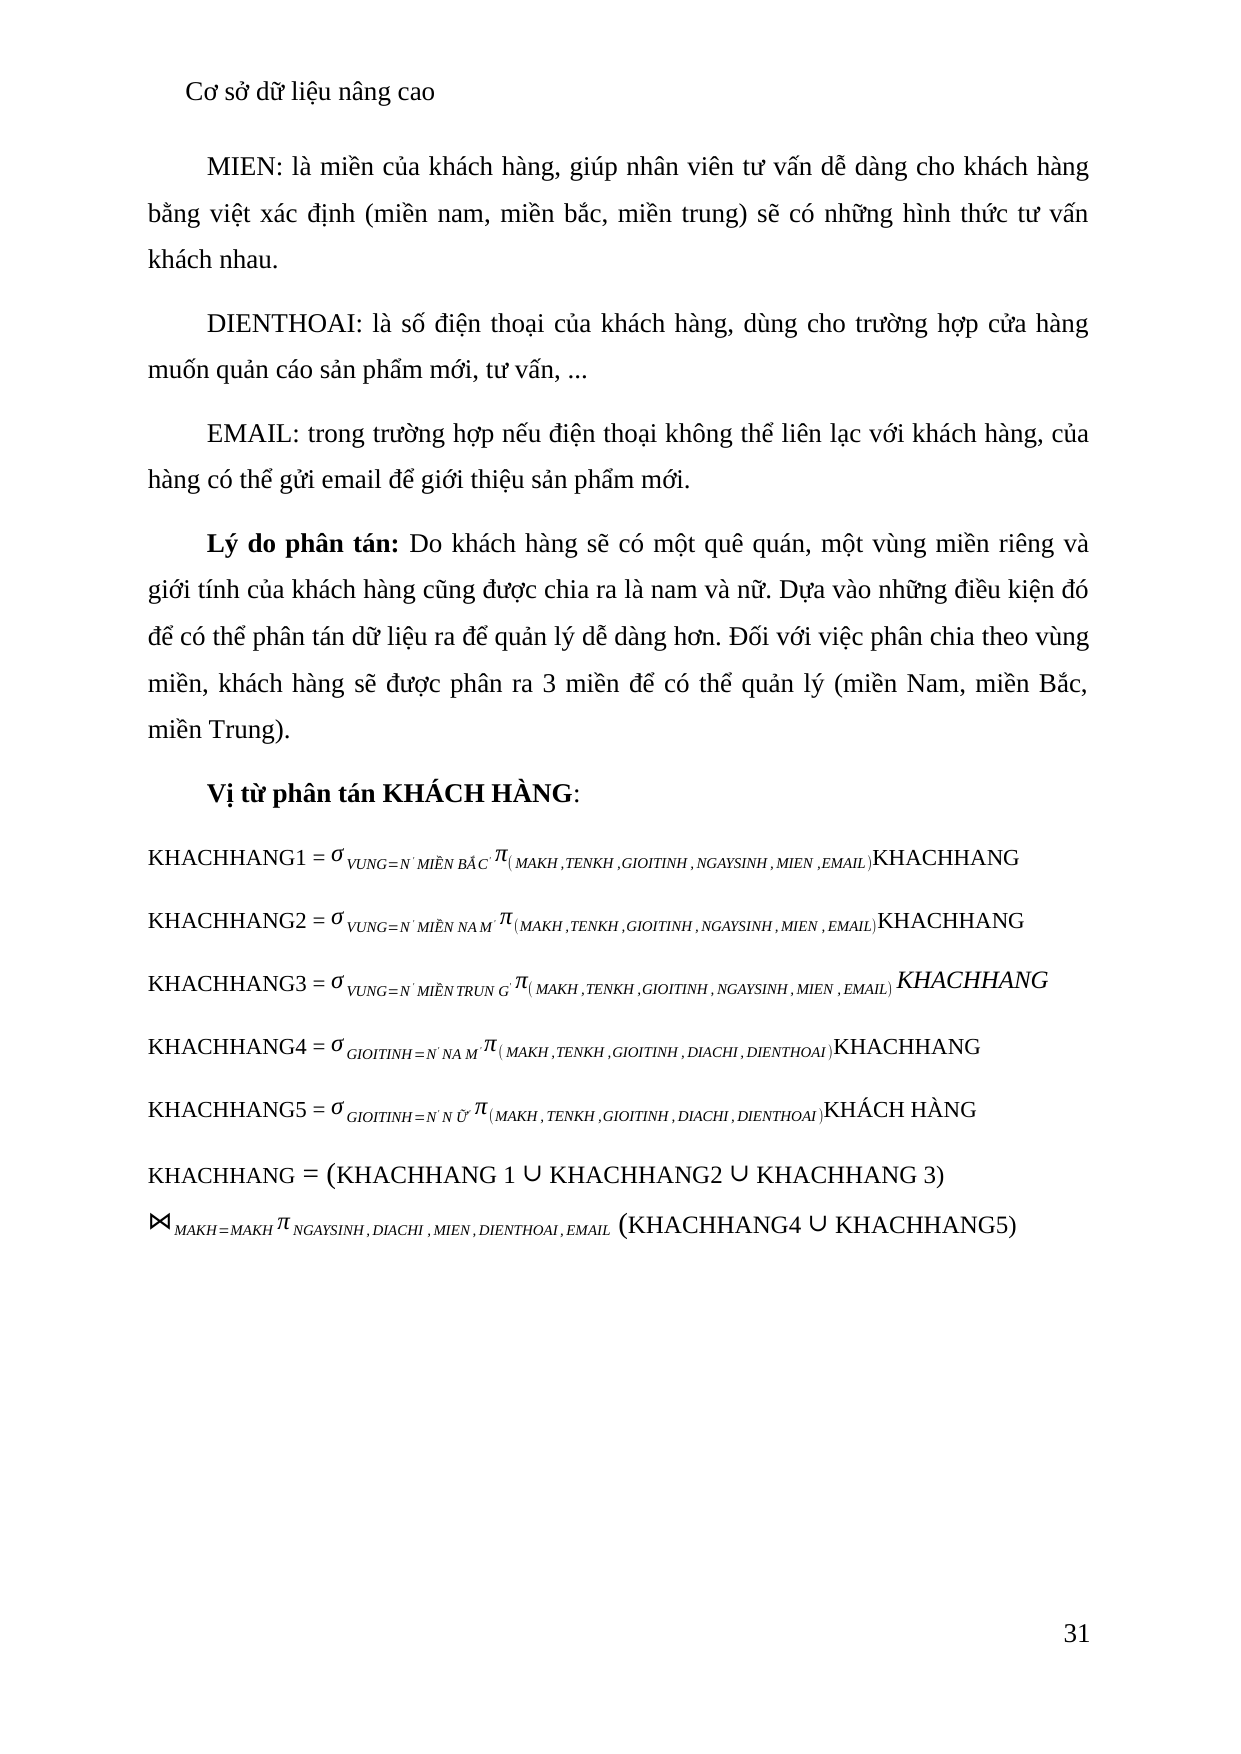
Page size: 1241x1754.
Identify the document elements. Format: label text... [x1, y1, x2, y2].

text KHACHHANG1 = KHACHHANG [148, 840, 1090, 873]
text KHACHHANG3 = [148, 966, 1090, 1000]
text Vị từ phân tán KHÁCH HÀNG: [148, 777, 1090, 808]
text Lý do phân tán: Do khách hàng sẽ có một quê quán, một vùng miền riêng và giới tính của khách hàng cũng được chia ra là nam và nữ. Dựa vào những điều kiện đó để có thể phân tán dữ liệu ra để quản lý dễ dàng hơn. Đối với việc phân chia theo vùng miền, khách hàng sẽ được phân ra 3 miền để có thể quản lý (miền Nam, miền Bắc, miền Trung). [148, 527, 1090, 744]
text KHACHHANG5 = KHÁCH HÀNG [148, 1093, 1090, 1126]
text KHACHHANG = (KHACHHANG 1 KHACHHANG2 KHACHHANG 3) (KHACHHANG4 KHACHHANG5) [148, 1156, 1090, 1240]
text MIEN: là miền của khách hàng, giúp nhân viên tư vấn dễ dàng cho khách hàng bằng việt xác định (miền nam, miền bắc, miền trung) sẽ có những hình thức tư vấn khách nhau. [148, 150, 1090, 274]
text DIENTHOAI: là số điện thoại của khách hàng, dùng cho trường hợp cửa hàng muốn quản cáo sản phẩm mới, tư vấn, ... [148, 307, 1090, 384]
text KHACHHANG2 = KHACHHANG [148, 903, 1090, 937]
text KHACHHANG4 = KHACHHANG [148, 1030, 1090, 1063]
text EMAIL: trong trường hợp nếu điện thoại không thể liên lạc với khách hàng, của hàng có thể gửi email để giới thiệu sản phẩm mới. [148, 417, 1090, 494]
